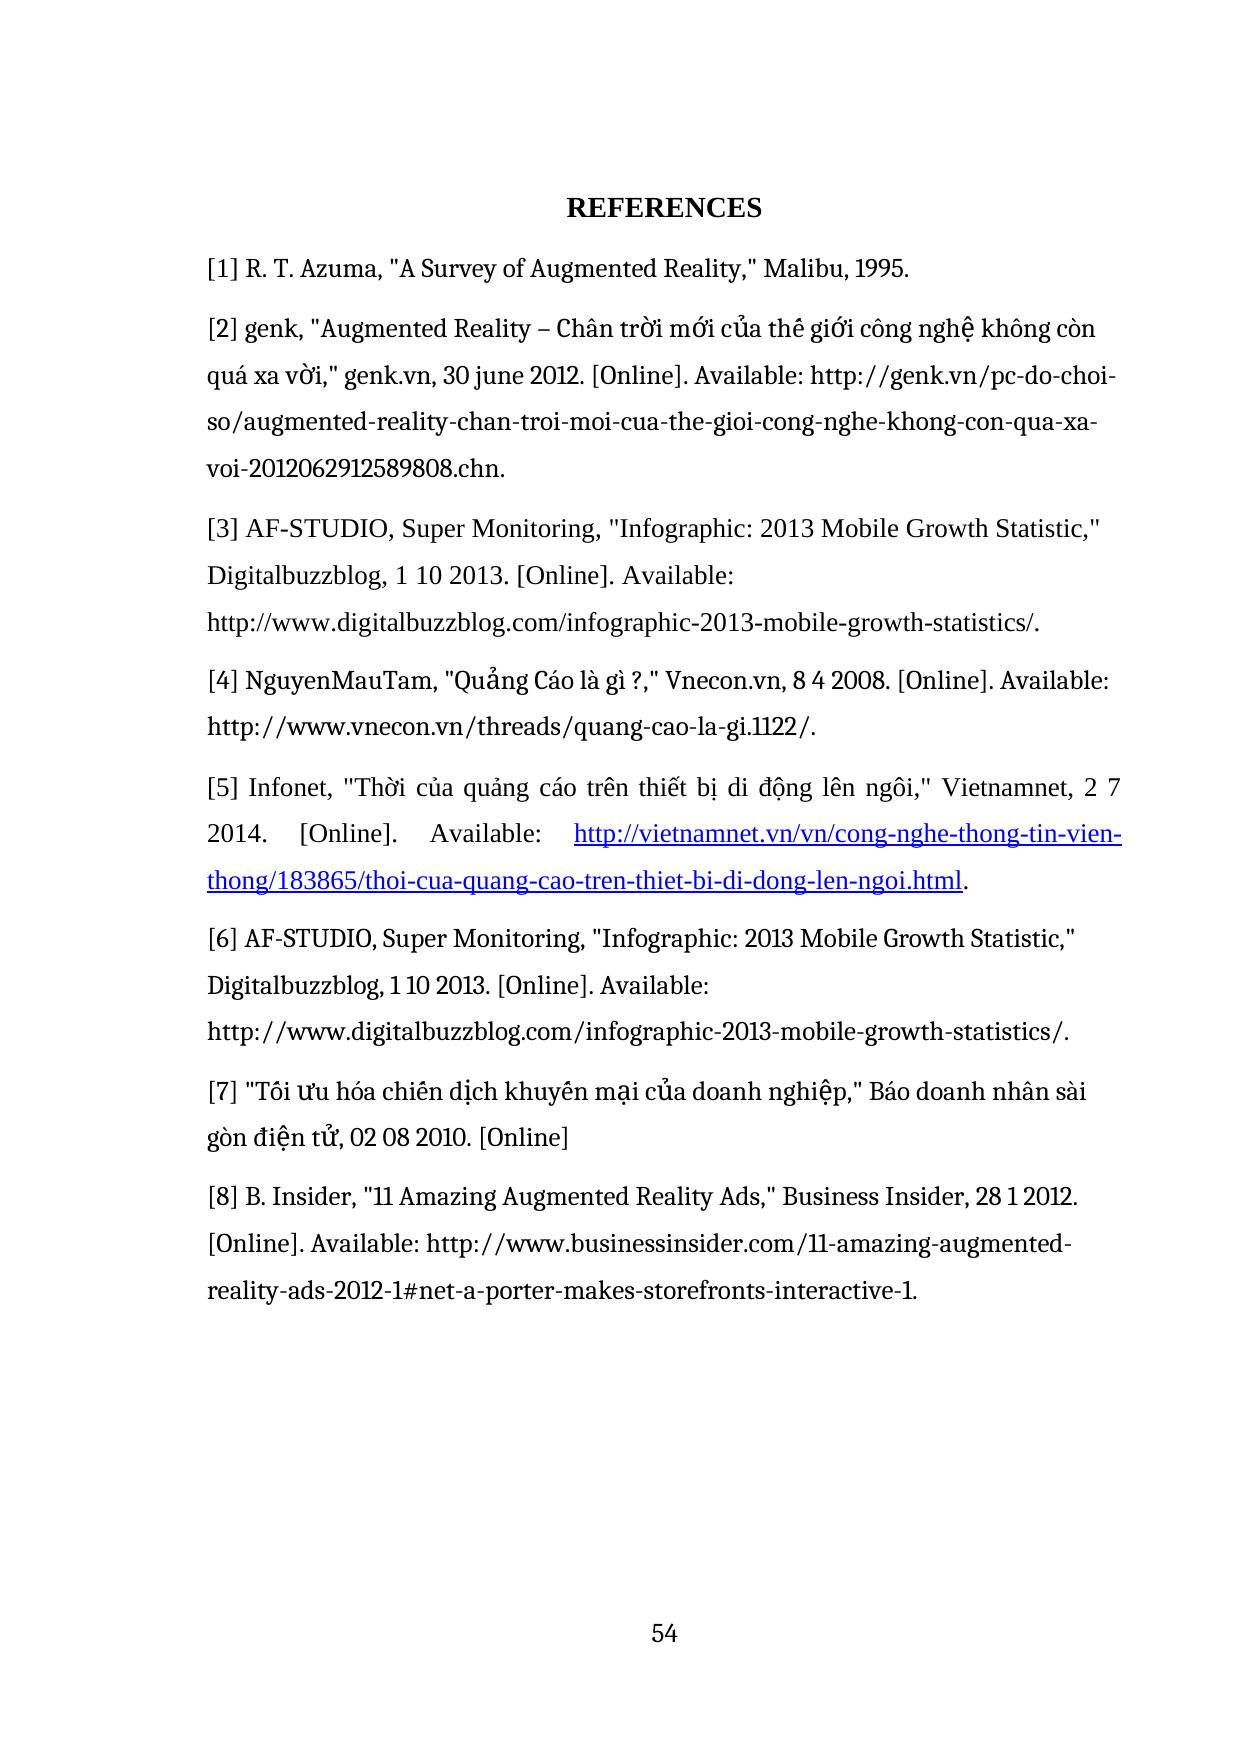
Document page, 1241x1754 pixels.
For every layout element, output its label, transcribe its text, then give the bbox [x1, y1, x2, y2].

text [6] AF-STUDIO, Super Monitoring, "Infographic: 2013 Mobile Growth Statistic," Digitalbuzzblog, 1 10 2013. [Online]. Available: http://www.digitalbuzzblog.com/infographic-2013-mobile-growth-statistics/. [207, 923, 1122, 1048]
subtitle REFERENCES [207, 190, 1122, 223]
text [5] Infonet, "Thời của quảng cáo trên thiết bị di động lên ngôi," Vietnamnet, 2 7 2014. [Online]. Available: http://vietnamnet.vn/vn/cong-nghe-thong-tin-vien-thong/183865/thoi-cua-quang-cao-tren-thiet-bi-di-dong-len-ngoi.html. [207, 771, 1122, 895]
text [7] "Tối ưu hóa chiến dịch khuyến mại của doanh nghiệp," Báo doanh nhân sài gòn điện tử, 02 08 2010. [Online] [207, 1076, 1122, 1153]
text [4] NguyenMauTam, "Quảng Cáo là gì ?," Vnecon.vn, 8 4 2008. [Online]. Available: http://www.vnecon.vn/threads/quang-cao-la-gi.1122/. [207, 665, 1122, 743]
text [2] genk, "Augmented Reality – Chân trời mới của thế giới công nghệ không còn quá xa vời," genk.vn, 30 june 2012. [Online]. Available: http://genk.vn/pc-do-choi-so/augmented-reality-chan-troi-moi-cua-the-gioi-cong-nghe-khong-con-qua-xa-voi-2012062912589808.chn. [207, 313, 1122, 484]
text [3] AF-STUDIO, Super Monitoring, "Infographic: 2013 Mobile Growth Statistic," Digitalbuzzblog, 1 10 2013. [Online]. Available: http://www.digitalbuzzblog.com/infographic-2013-mobile-growth-statistics/. [207, 512, 1122, 637]
text [8] B. Insider, "11 Amazing Augmented Reality Ads," Business Insider, 28 1 2012. [Online]. Available: http://www.businessinsider.com/11-amazing-augmented-reality-ads-2012-1#net-a-porter-makes-storefronts-interactive-1. [207, 1181, 1122, 1306]
text [1] R. T. Azuma, "A Survey of Augmented Reality," Malibu, 1995. [207, 252, 1122, 284]
